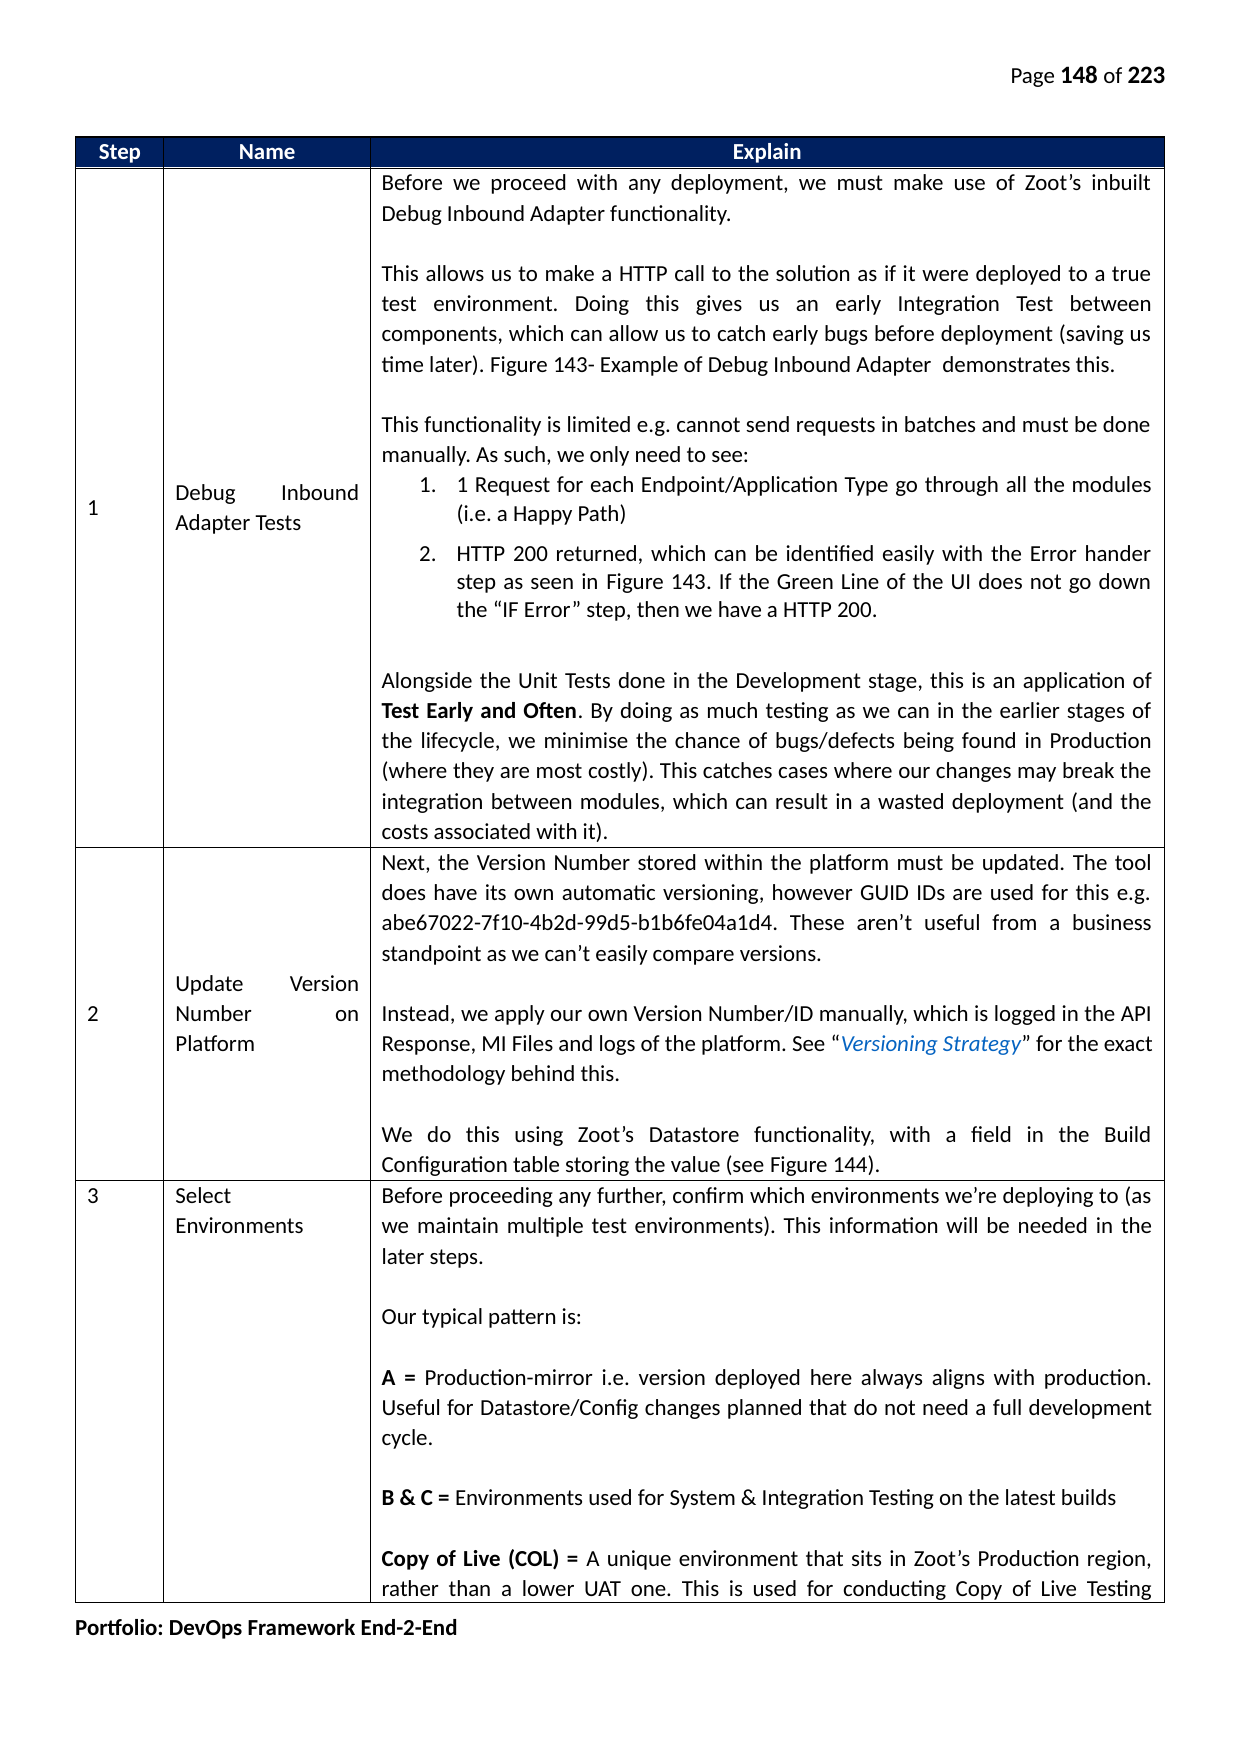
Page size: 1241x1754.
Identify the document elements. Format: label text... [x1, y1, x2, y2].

table_cell Next, the Version Number stored within the platform must be updated. The tool does have its own automatic versioning, however GUID IDs are used for this e.g. abe67022-7f10-4b2d-99d5-b1b6fe04a1d4. These aren’t useful from a business standpoint as we can’t easily compare versions. Instead, we apply our own Version Number/ID manually, which is logged in the API Response, MI Files and logs of the platform. See “Versioning Strategy” for the exact methodology behind this. We do this using Zoot’s Datastore functionality, with a field in the Build Configuration table storing the value (see Figure 144). [371, 848, 1164, 1180]
table_cell Before we proceed with any deployment, we must make use of Zoot’s inbuilt Debug Inbound Adapter functionality. This allows us to make a HTTP call to the solution as if it were deployed to a true test environment. Doing this gives us an early Integration Test between components, which can allow us to catch early bugs before deployment (saving us time later). Figure 143- Example of Debug Inbound Adapter demonstrates this. This functionality is limited e.g. cannot send requests in batches and must be done manually. As such, we only need to see: 1 Request for each Endpoint/Application Type go through all the modules (i.e. a Happy Path) HTTP 200 returned, which can be identified easily with the Error hander step as seen in Figure 143. If the Green Line of the UI does not go down the “IF Error” step, then we have a HTTP 200. Alongside the Unit Tests done in the Development stage, this is an application of Test Early and Often. By doing as much testing as we can in the earlier stages of the lifecycle, we minimise the chance of bugs/defects being found in Production (where they are most costly). This catches cases where our changes may break the integration between modules, which can result in a wasted deployment (and the costs associated with it). [371, 169, 1164, 847]
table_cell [371, 1181, 1164, 1602]
table_cell 2 [76, 848, 163, 1180]
table_header Explain [371, 138, 1164, 167]
table_header Name [164, 138, 370, 167]
table_cell 1 [76, 169, 163, 847]
table_cell Debug Inbound Adapter Tests [164, 169, 370, 847]
table_cell 3 [76, 1181, 163, 1602]
table_cell Select Environments [164, 1181, 370, 1602]
table_header Step [76, 138, 163, 167]
table_cell Update Version Number on Platform [164, 848, 370, 1180]
